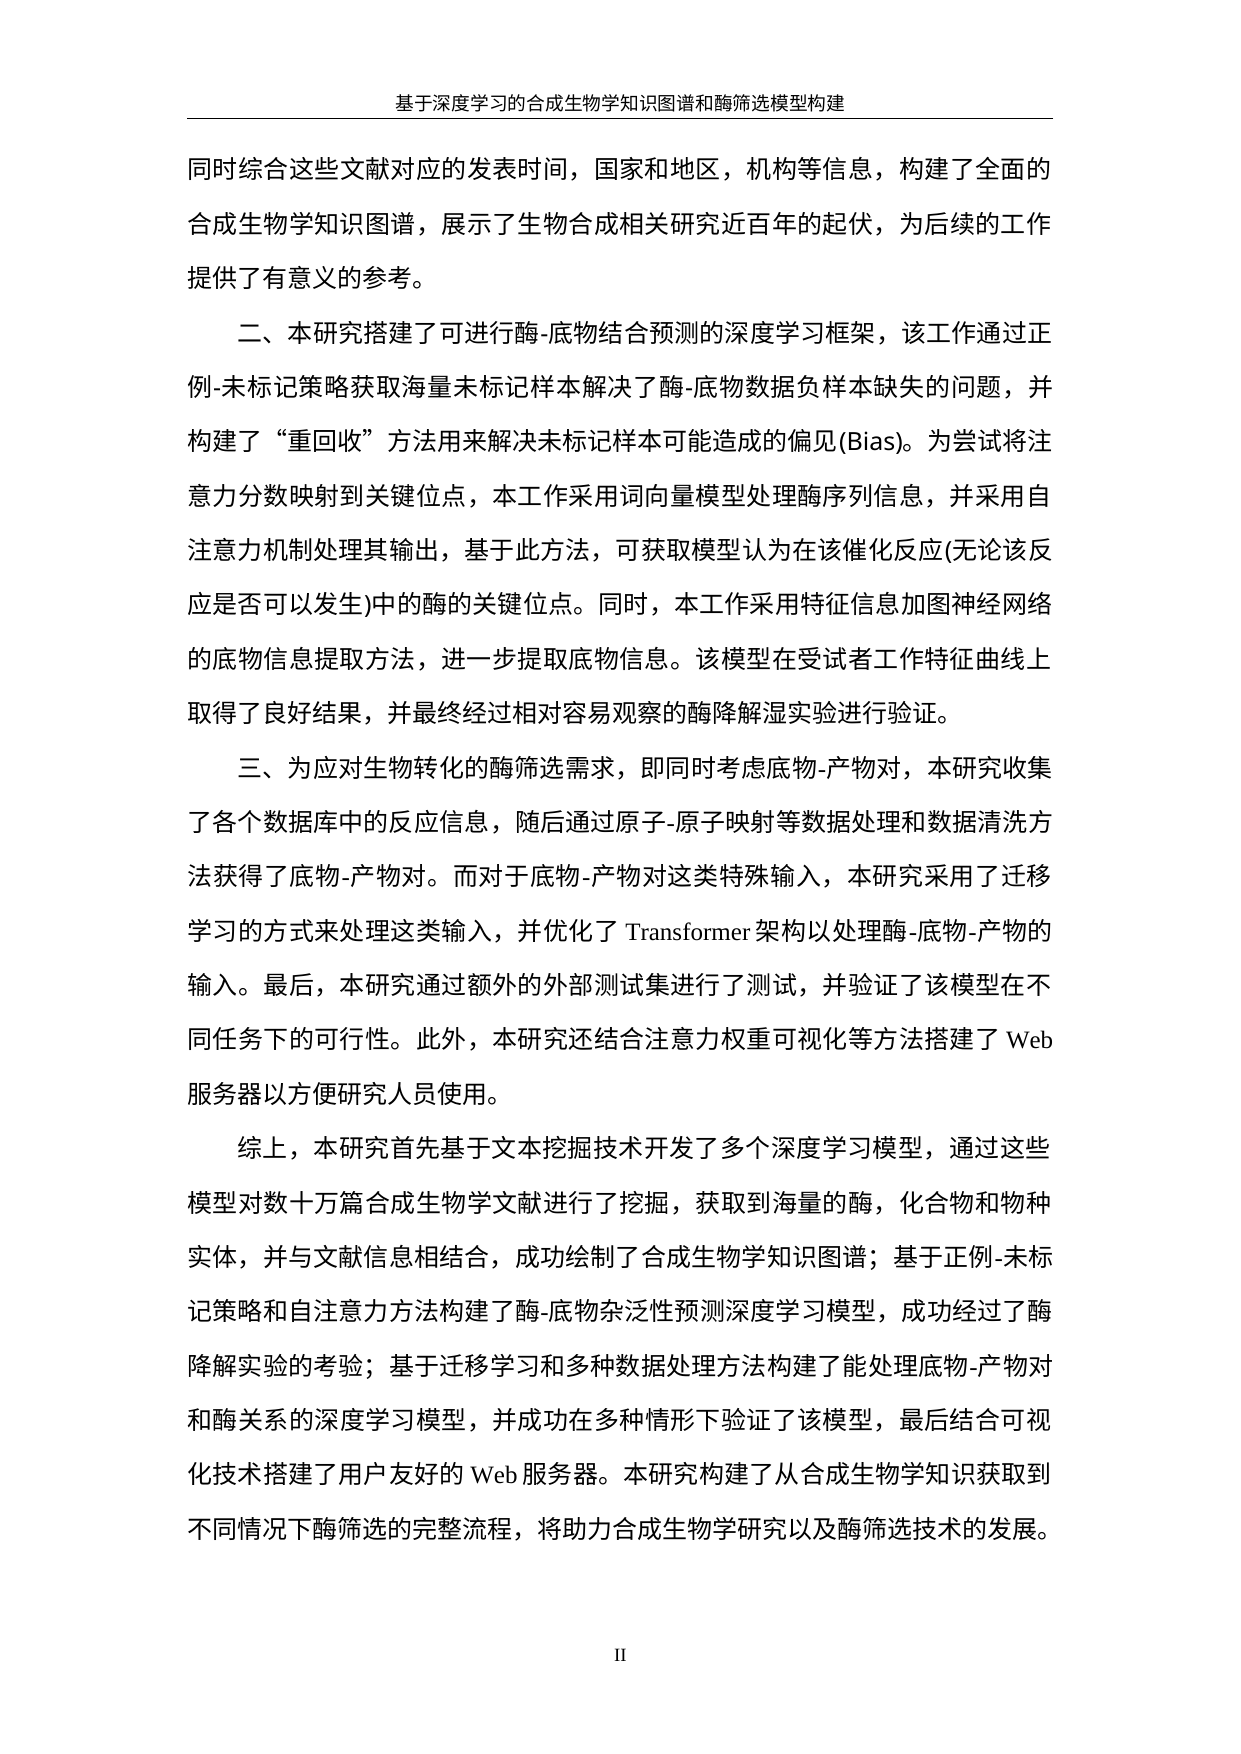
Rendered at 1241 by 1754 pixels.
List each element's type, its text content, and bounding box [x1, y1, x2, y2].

text 二、本研究搭建了可进行酶-底物结合预测的深度学习框架，该工作通过正例-未标记策略获取海量未标记样本解决了酶-底物数据负样本缺失的问题，并构建了“重回收”方法用来解决未标记样本可能造成的偏见(Bias)。为尝试将注意力分数映射到关键位点，本工作采用词向量模型处理酶序列信息，并采用自注意力机制处理其输出，基于此方法，可获取模型认为在该催化反应(无论该反应是否可以发生)中的酶的关键位点。同时，本工作采用特征信息加图神经网络的底物信息提取方法，进一步提取底物信息。该模型在受试者工作特征曲线上取得了良好结果，并最终经过相对容易观察的酶降解湿实验进行验证。 [187, 313, 1053, 730]
text 综上，本研究首先基于文本挖掘技术开发了多个深度学习模型，通过这些模型对数十万篇合成生物学文献进行了挖掘，获取到海量的酶，化合物和物种实体，并与文献信息相结合，成功绘制了合成生物学知识图谱；基于正例-未标记策略和自注意力方法构建了酶-底物杂泛性预测深度学习模型，成功经过了酶降解实验的考验；基于迁移学习和多种数据处理方法构建了能处理底物-产物对和酶关系的深度学习模型，并成功在多种情形下验证了该模型，最后结合可视化技术搭建了用户友好的Web服务器。本研究构建了从合成生物学知识获取到不同情况下酶筛选的完整流程，将助力合成生物学研究以及酶筛选技术的发展。 [187, 1129, 1053, 1546]
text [187, 150, 1053, 295]
text 三、为应对生物转化的酶筛选需求，即同时考虑底物-产物对，本研究收集了各个数据库中的反应信息，随后通过原子-原子映射等数据处理和数据清洗方法获得了底物-产物对。而对于底物-产物对这类特殊输入，本研究采用了迁移学习的方式来处理这类输入，并优化了Transformer架构以处理酶-底物-产物的输入。最后，本研究通过额外的外部测试集进行了测试，并验证了该模型在不同任务下的可行性。此外，本研究还结合注意力权重可视化等方法搭建了Web服务器以方便研究人员使用。 [187, 748, 1053, 1111]
